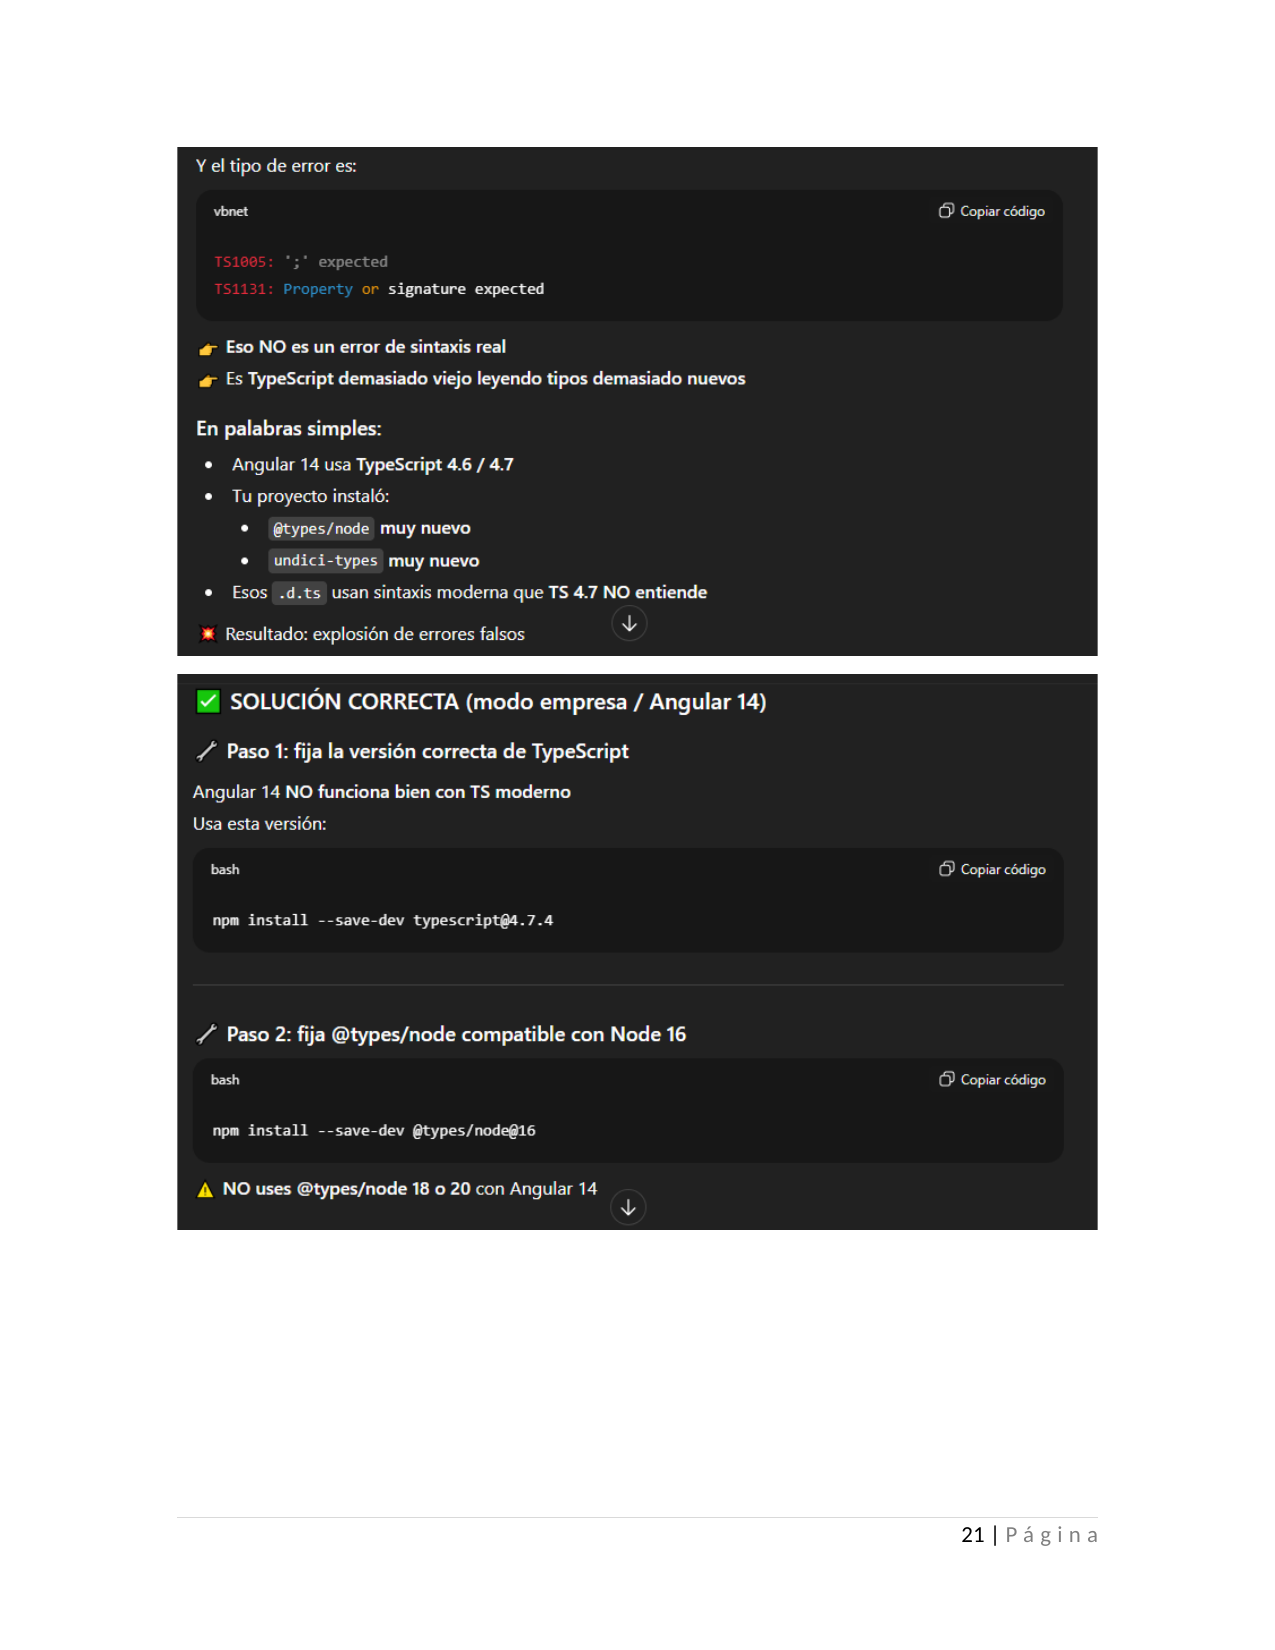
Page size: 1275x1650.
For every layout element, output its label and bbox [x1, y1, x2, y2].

picture [177, 674, 1098, 1230]
picture [177, 147, 1098, 656]
